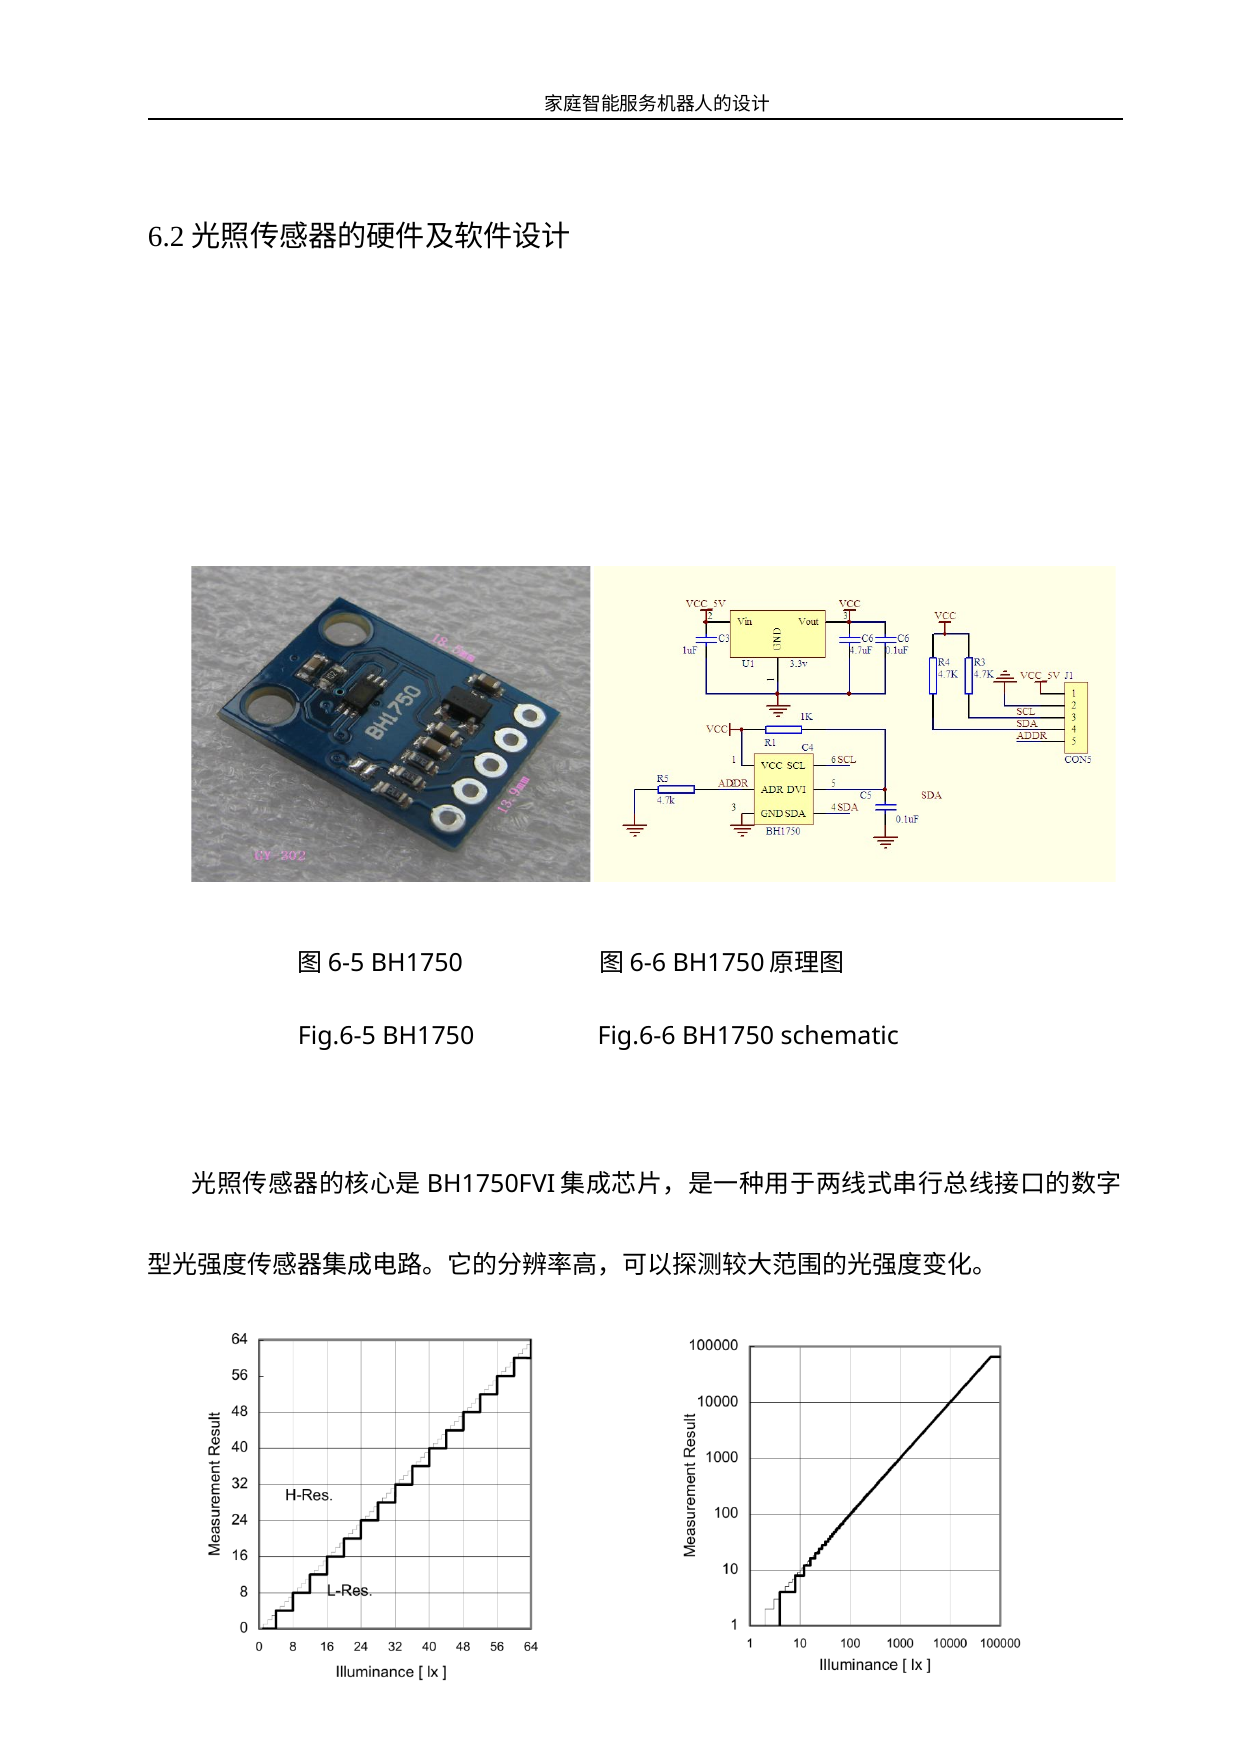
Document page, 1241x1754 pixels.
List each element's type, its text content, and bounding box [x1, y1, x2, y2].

picture [594, 566, 1116, 882]
text Fig.6-5 BH1750 Fig.6-6 BH1750 schematic [148, 1002, 1123, 1067]
picture [191, 566, 591, 882]
subtitle 6.2 光照传感器的硬件及软件设计 [148, 202, 1123, 267]
picture [183, 1314, 1048, 1681]
text 光照传感器的核心是BH1750FVI集成芯片，是一种用于两线式串行总线接口的数字型光强度传感器集成电路。它的分辨率高，可以探测较大范围的光强度变化。 [148, 1149, 1123, 1295]
